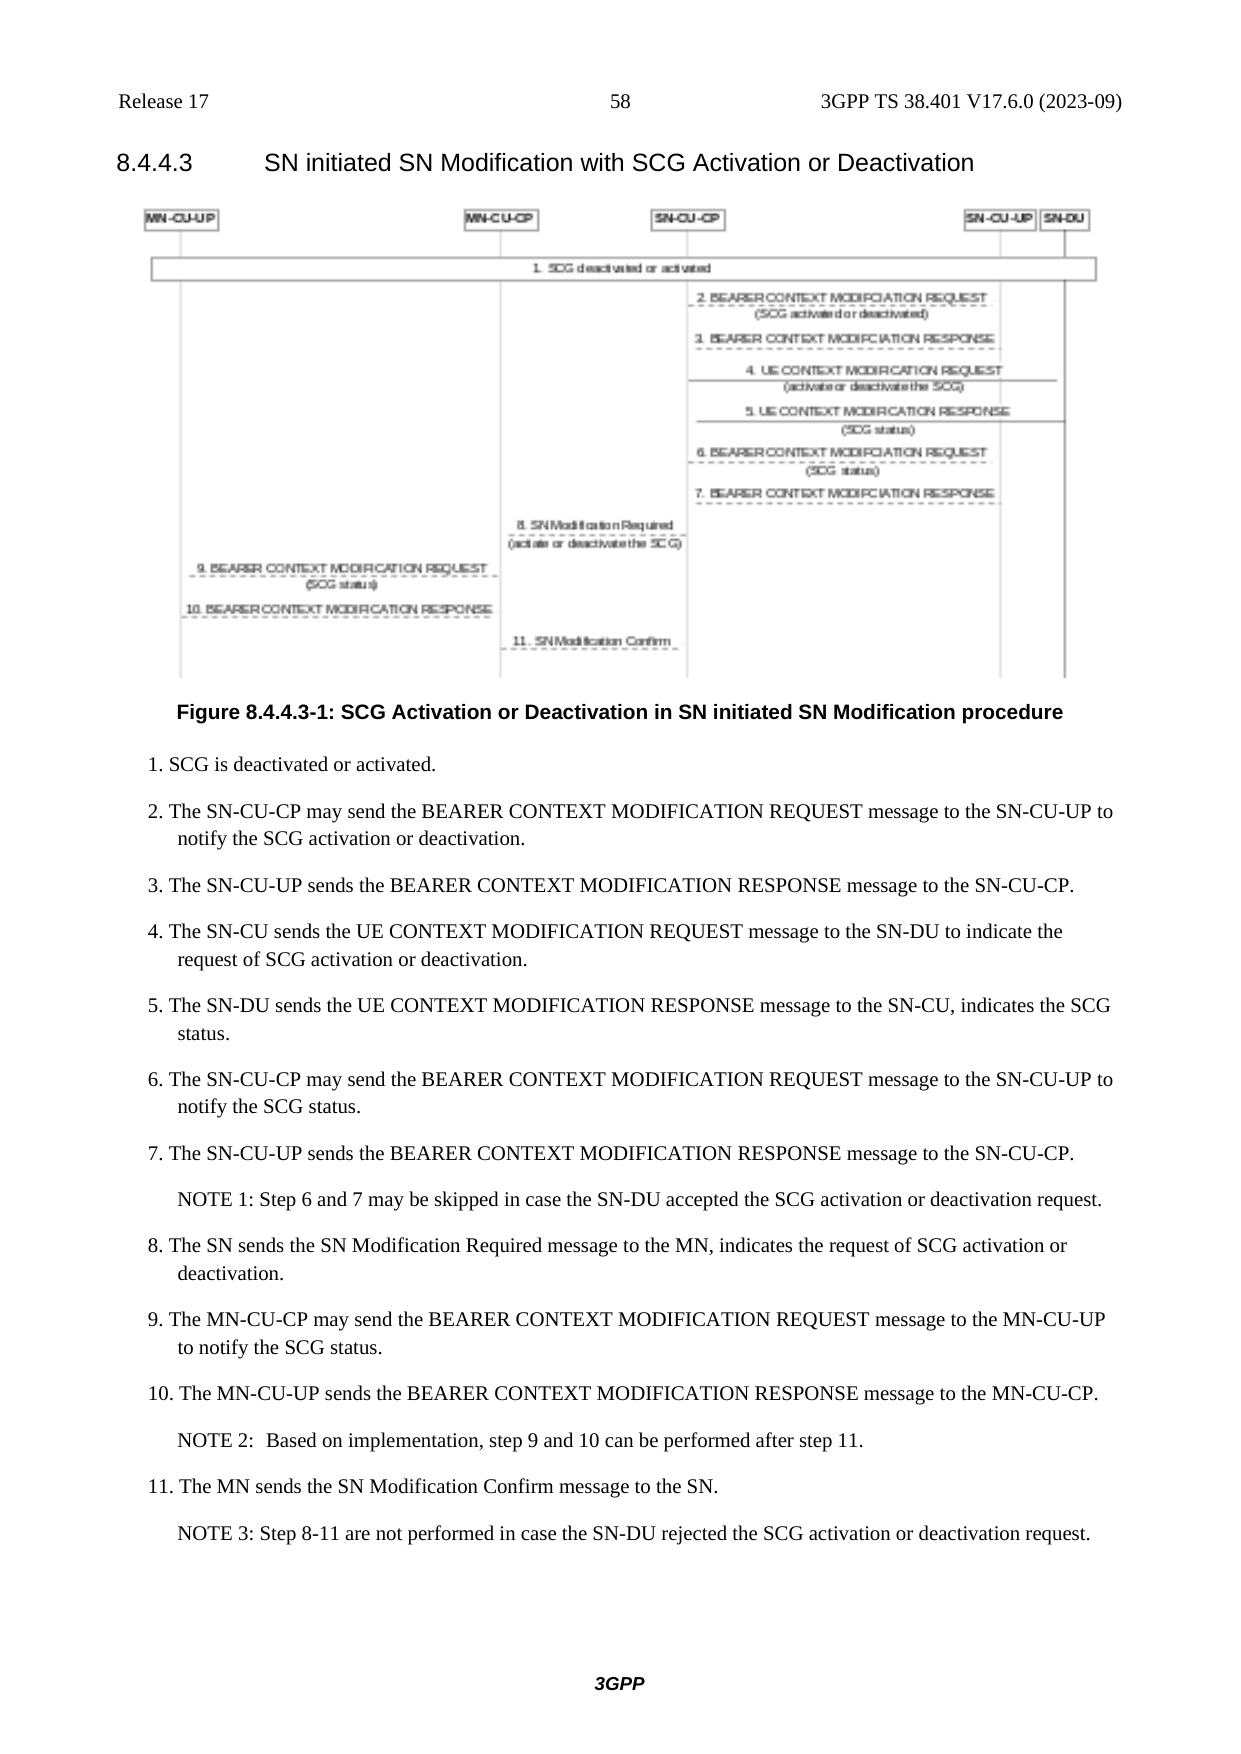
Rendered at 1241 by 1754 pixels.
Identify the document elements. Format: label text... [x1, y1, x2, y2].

text 3. The SN-CU-UP sends the BEARER CONTEXT MODIFICATION RESPONSE message to the SN-CU-CP. [148, 872, 1122, 897]
text 7. The SN-CU-UP sends the BEARER CONTEXT MODIFICATION RESPONSE message to the SN-CU-CP. [148, 1141, 1122, 1165]
text 4. The SN-CU sends the UE CONTEXT MODIFICATION REQUEST message to the SN-DU to indicate the request of SCG activation or deactivation. [148, 919, 1122, 971]
text 2. The SN-CU-CP may send the BEARER CONTEXT MODIFICATION REQUEST message to the SN-CU-UP to notify the SCG activation or deactivation. [148, 798, 1122, 850]
text 1. SCG is deactivated or activated. [148, 752, 1122, 776]
text NOTE 2: Based on implementation, step 9 and 10 can be performed after step 11. [177, 1428, 1122, 1452]
text 8. The SN sends the SN Modification Required message to the MN, indicates the request of SCG activation or deactivation. [148, 1233, 1122, 1285]
text 9. The MN-CU-CP may send the BEARER CONTEXT MODIFICATION REQUEST message to the MN-CU-UP to notify the SCG status. [148, 1307, 1122, 1359]
text 10. The MN-CU-UP sends the BEARER CONTEXT MODIFICATION RESPONSE message to the MN-CU-CP. [148, 1381, 1122, 1405]
text 6. The SN-CU-CP may send the BEARER CONTEXT MODIFICATION REQUEST message to the SN-CU-UP to notify the SCG status. [148, 1067, 1122, 1118]
text Figure 8.4.4.3-1: SCG Activation or Deactivation in SN initiated SN Modification procedure [118, 700, 1122, 724]
subtitle 8.4.4.3 SN initiated SN Modification with SCG Activation or Deactivation [116, 147, 1122, 176]
text 11. The MN sends the SN Modification Confirm message to the SN. [148, 1474, 1122, 1498]
text NOTE 1: Step 6 and 7 may be skipped in case the SN-DU accepted the SCG activation or deactivation request. [177, 1187, 1122, 1211]
text NOTE 3: Step 8-11 are not performed in case the SN-DU rejected the SCG activation or deactivation request. [177, 1520, 1122, 1544]
text 5. The SN-DU sends the UE CONTEXT MODIFICATION RESPONSE message to the SN-CU, indicates the SCG status. [148, 993, 1122, 1044]
